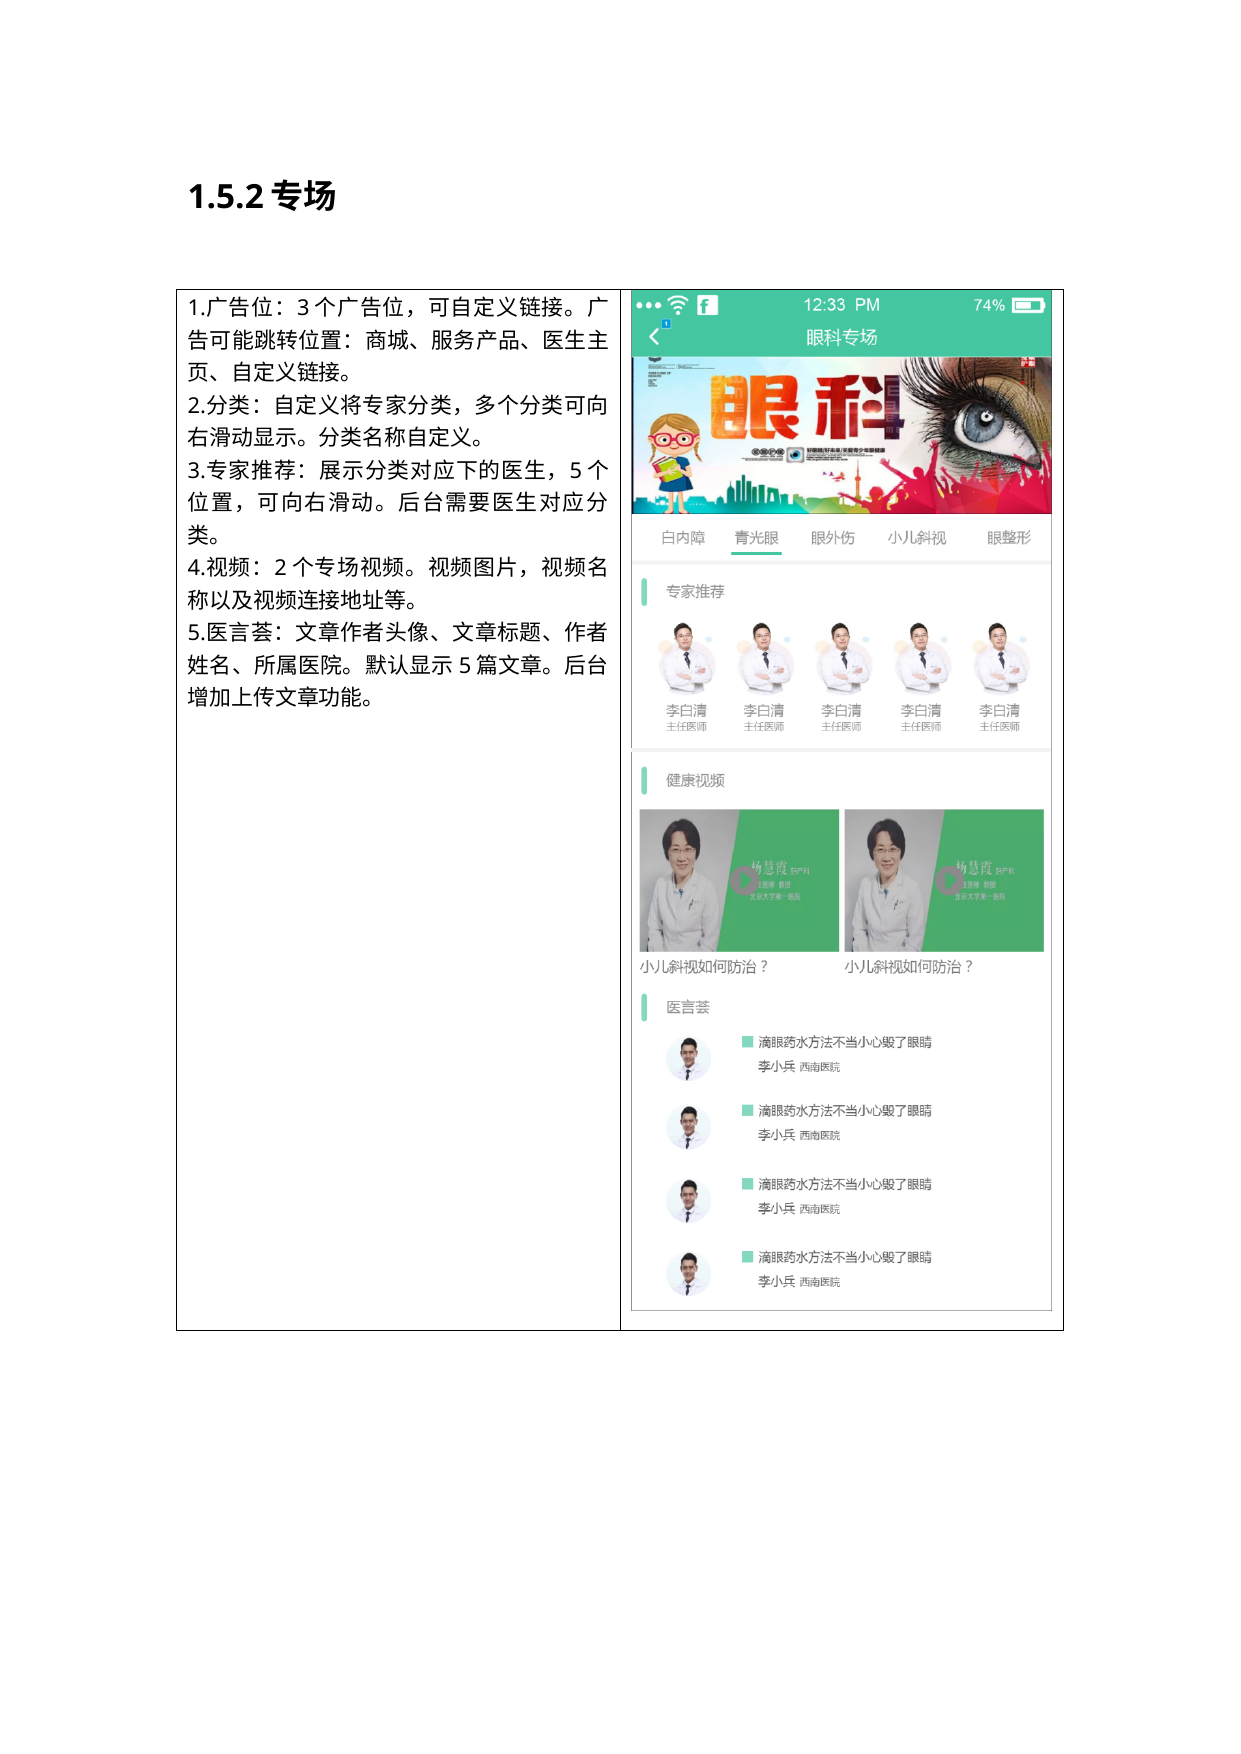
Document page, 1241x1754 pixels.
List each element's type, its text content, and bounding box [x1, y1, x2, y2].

table_header 广告位：3个广告位，可自定义链接。广告可能跳转位置：商城、服务产品、医生主页、自定义链接。 分类：自定义将专家分类，多个分类可向右滑动显示。分类名称自定义。 专家推荐：展示分类对应下的医生，5个位置，可向右滑动。后台需要医生对应分类。 视频：2个专场视频。视频图片，视频名称以及视频连接地址等。 医言荟：文章作者头像、文章标题、作者姓名、所属医院。默认显示5篇文章。后台增加上传文章功能。 [177, 290, 620, 1330]
subtitle 1.5.2专场 [187, 162, 1053, 227]
picture [631, 290, 1052, 1311]
table_header [621, 290, 1063, 1330]
